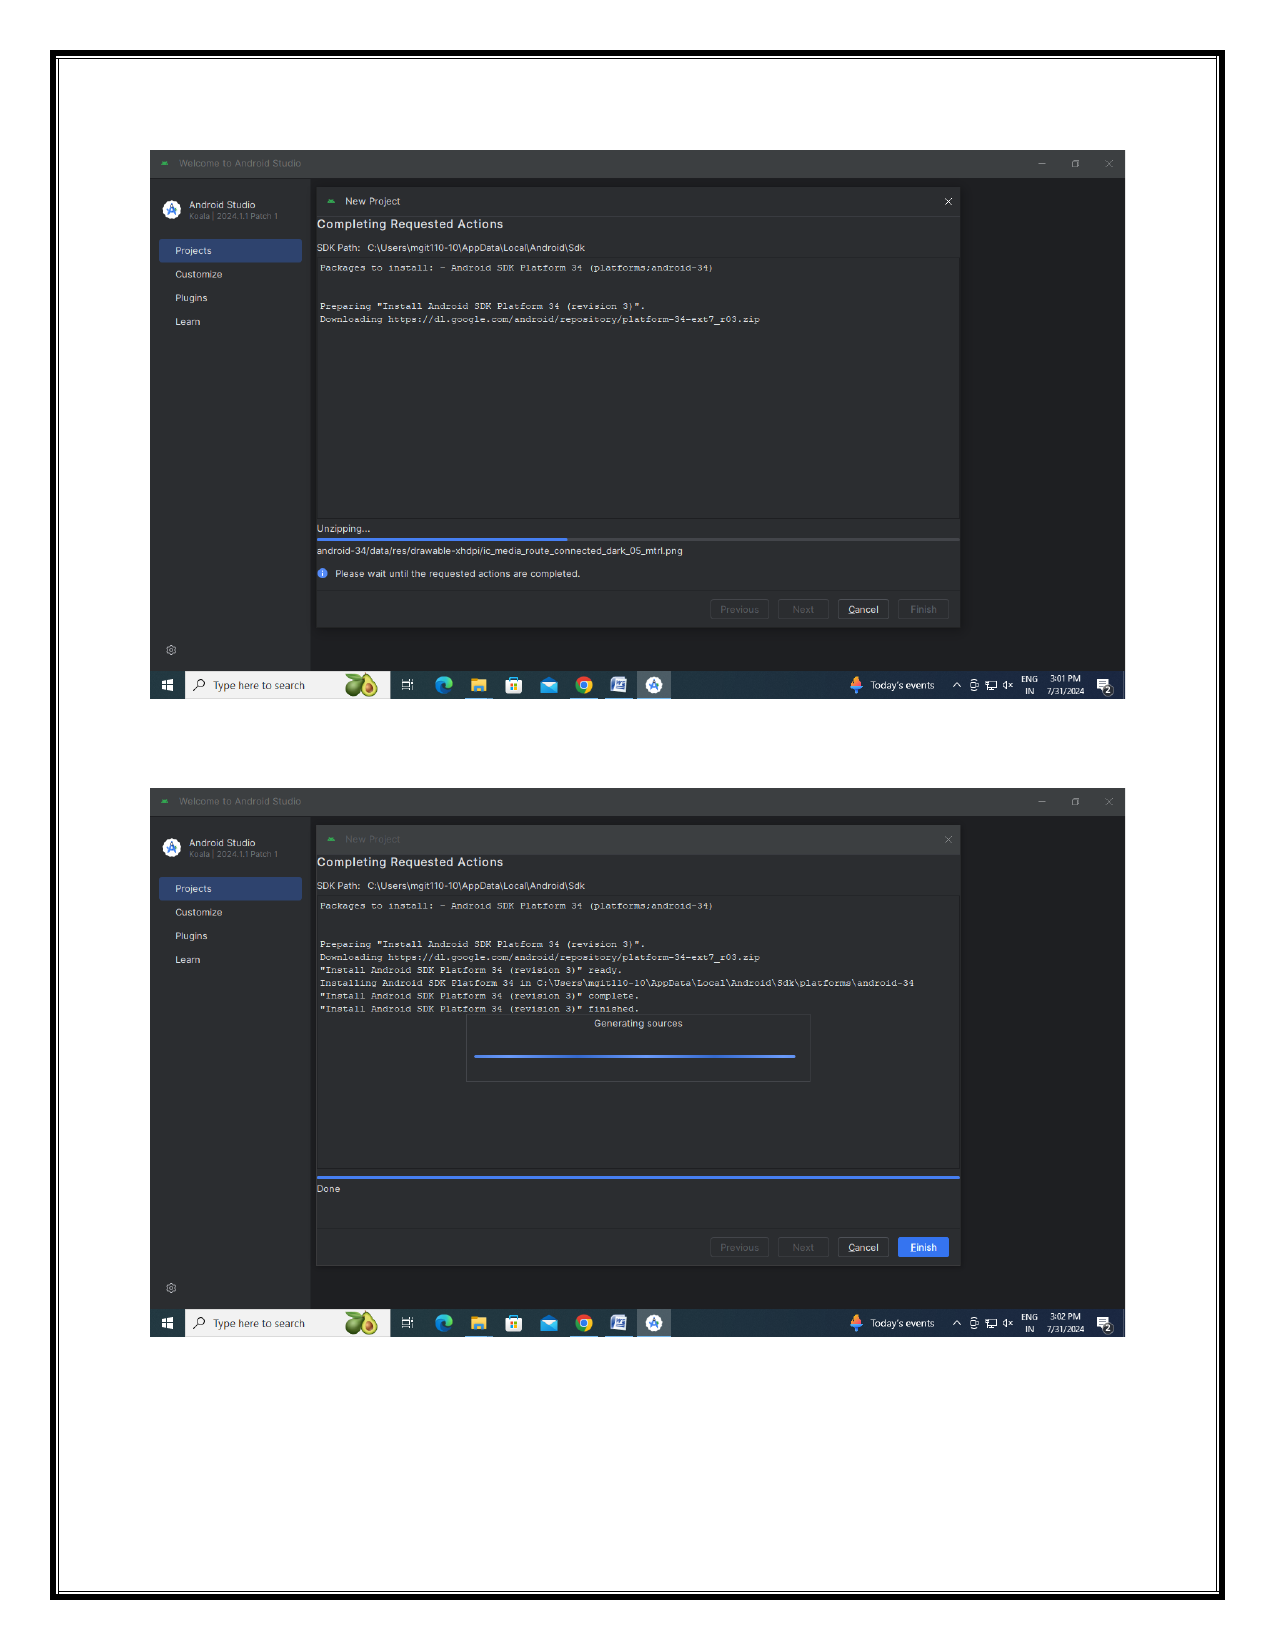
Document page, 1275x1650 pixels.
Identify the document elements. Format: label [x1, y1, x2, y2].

picture [150, 788, 1125, 1337]
picture [150, 150, 1125, 699]
